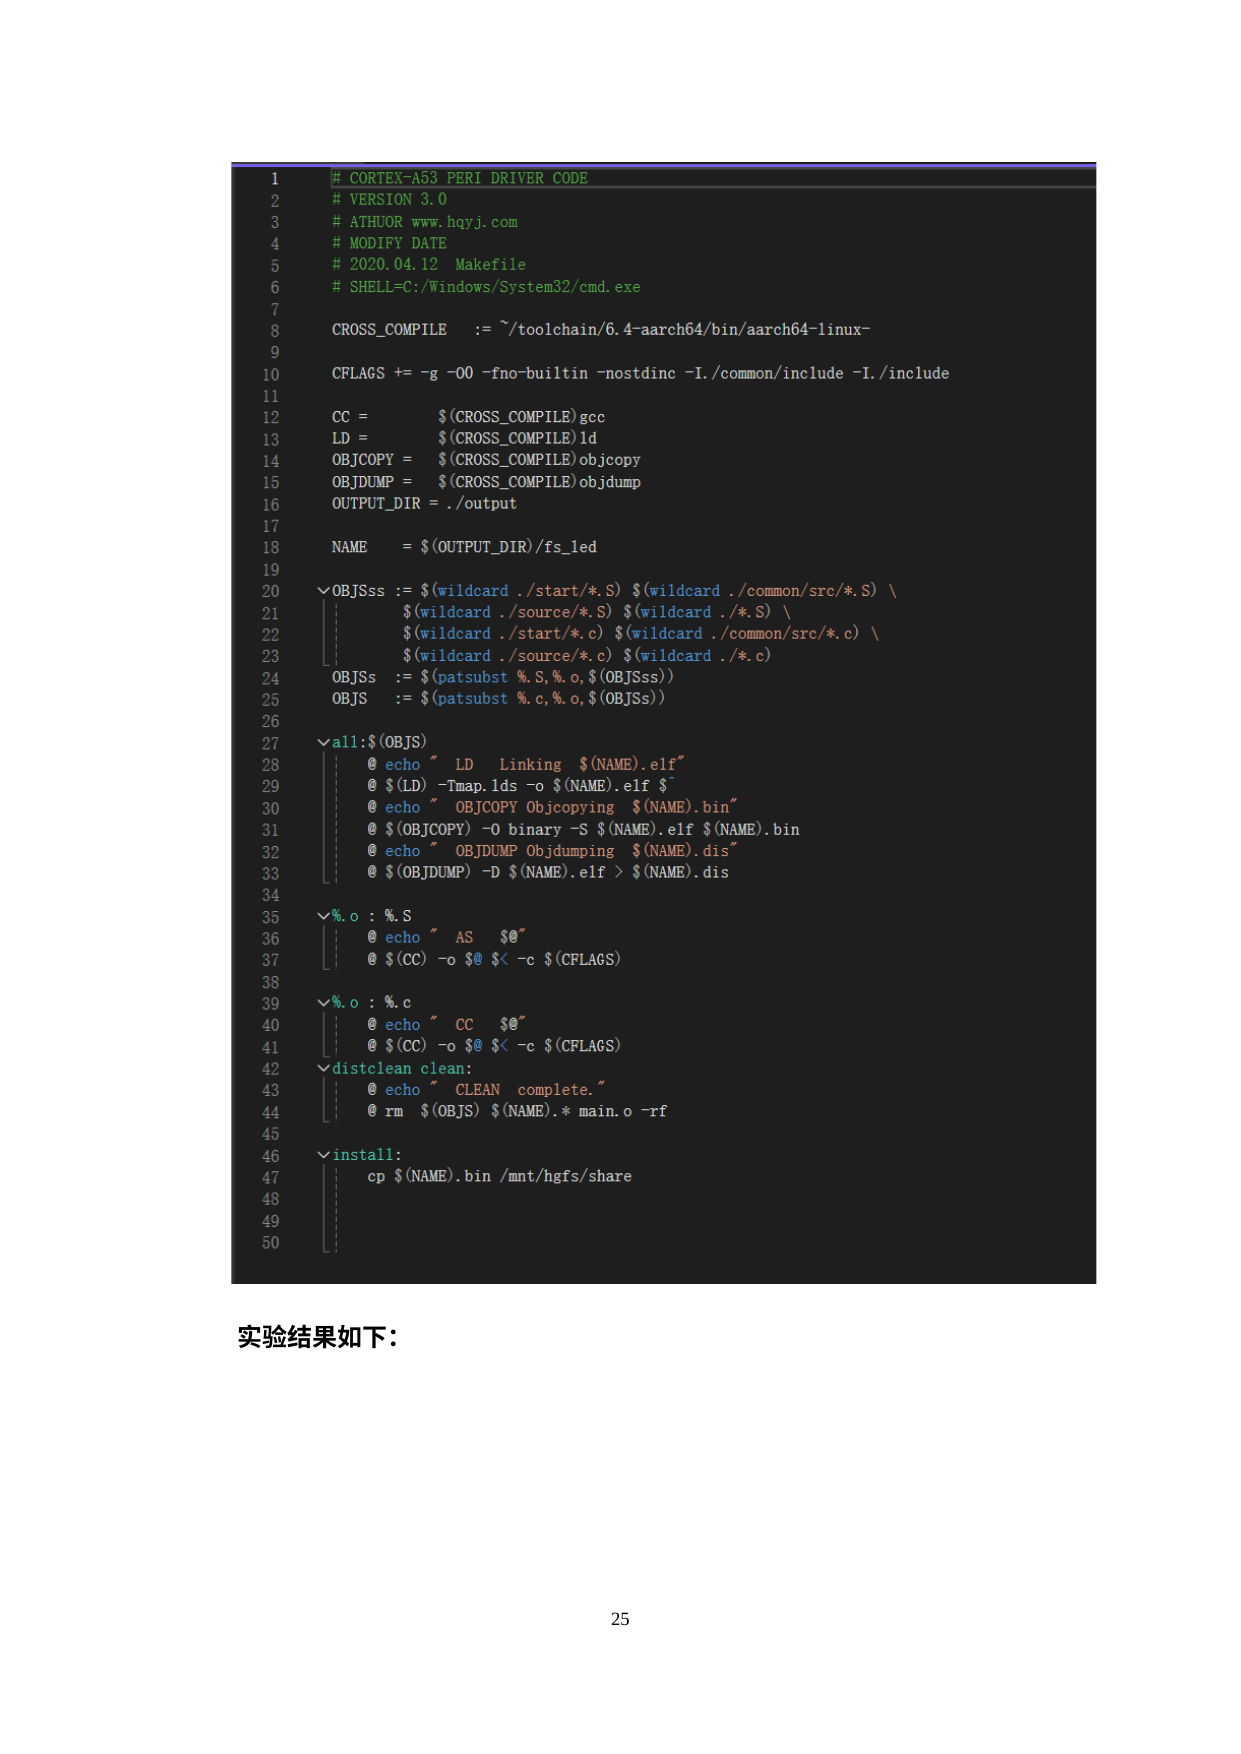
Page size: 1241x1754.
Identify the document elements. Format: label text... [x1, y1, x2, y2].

text 实验结果如下： [187, 1303, 1053, 1368]
picture [231, 162, 1097, 1284]
